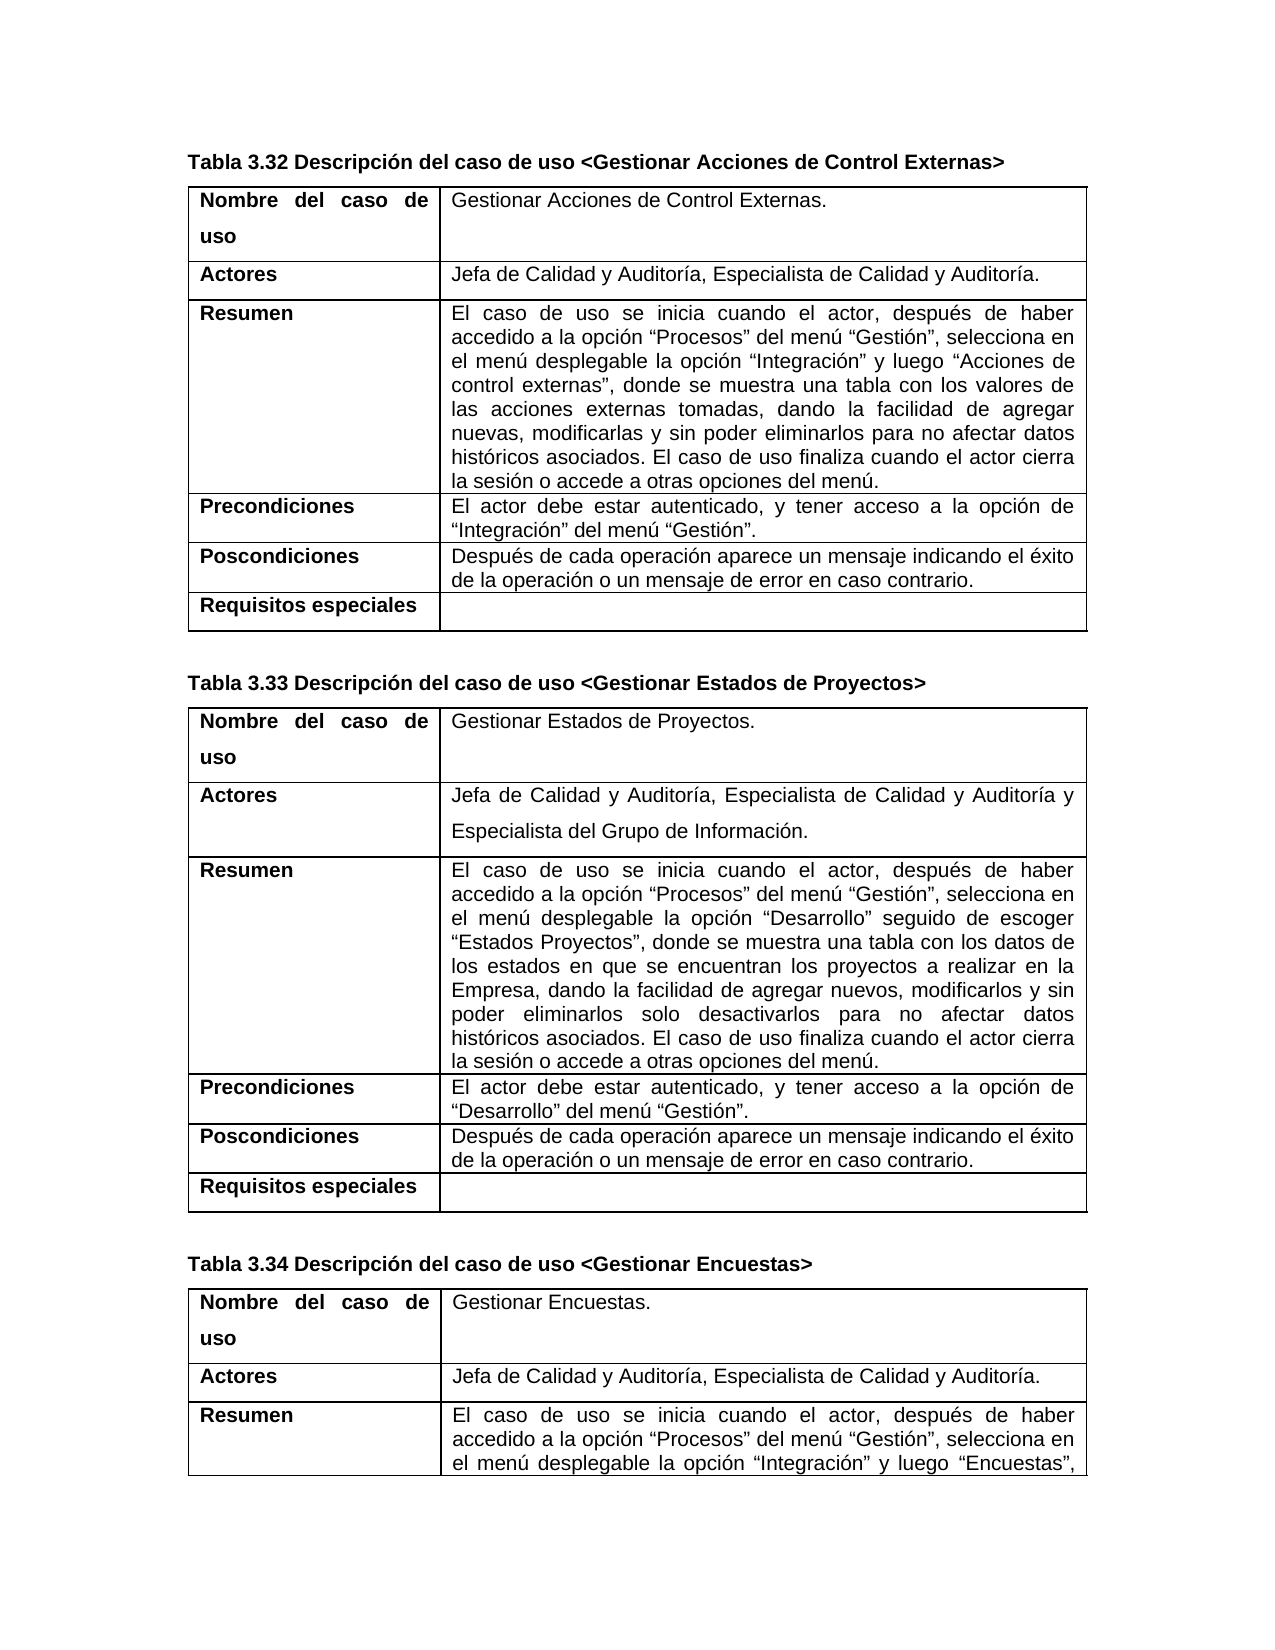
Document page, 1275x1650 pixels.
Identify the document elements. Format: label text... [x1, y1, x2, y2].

table_cell El caso de uso se inicia cuando el actor, después de haber accedido a la opción “Procesos” del menú “Gestión”, selecciona en el menú desplegable la opción “Integración” y luego “Acciones de control externas”, donde se muestra una tabla con los valores de las acciones externas tomadas, dando la facilidad de agregar nuevas, modificarlas y sin poder eliminarlos para no afectar datos históricos asociados. El caso de uso finaliza cuando el actor cierra la sesión o accede a otras opciones del menú. [441, 301, 1086, 492]
table_cell Requisitos especiales [189, 1174, 439, 1211]
table_cell Después de cada operación aparece un mensaje indicando el éxito de la operación o un mensaje de error en caso contrario. [441, 543, 1086, 591]
table_cell Poscondiciones [189, 543, 439, 591]
table_header Gestionar Encuestas. [442, 1290, 1086, 1362]
table_cell Actores [189, 262, 439, 299]
table_cell Requisitos especiales [189, 593, 439, 630]
table_cell Resumen [189, 301, 439, 492]
table_header Gestionar Acciones de Control Externas. [441, 188, 1086, 261]
text Tabla 3.33 Descripción del caso de uso <Gestionar Estados de Proyectos> [187, 671, 1087, 695]
table_header Nombre del caso de uso [189, 709, 439, 782]
table_cell El actor debe estar autenticado, y tener acceso a la opción de “Desarrollo” del menú “Gestión”. [441, 1075, 1086, 1123]
table_cell Precondiciones [189, 494, 439, 542]
text Tabla 3.34 Descripción del caso de uso <Gestionar Encuestas> [187, 1252, 1087, 1276]
table_cell Precondiciones [189, 1075, 439, 1123]
table_cell El actor debe estar autenticado, y tener acceso a la opción de “Integración” del menú “Gestión”. [441, 494, 1086, 542]
table_cell Jefa de Calidad y Auditoría, Especialista de Calidad y Auditoría. [442, 1364, 1086, 1401]
table_cell El caso de uso se inicia cuando el actor, después de haber accedido a la opción “Procesos” del menú “Gestión”, selecciona en el menú desplegable la opción “Desarrollo” seguido de escoger “Estados Proyectos”, donde se muestra una tabla con los datos de los estados en que se encuentran los proyectos a realizar en la Empresa, dando la facilidad de agregar nuevos, modificarlos y sin poder eliminarlos solo desactivarlos para no afectar datos históricos asociados. El caso de uso finaliza cuando el actor cierra la sesión o accede a otras opciones del menú. [441, 858, 1086, 1073]
table_cell Poscondiciones [189, 1125, 439, 1172]
table_cell Jefa de Calidad y Auditoría, Especialista de Calidad y Auditoría. [441, 262, 1086, 299]
table_cell [441, 1174, 1086, 1211]
table_header Nombre del caso de uso [189, 188, 439, 261]
table_header Gestionar Estados de Proyectos. [441, 709, 1086, 782]
table_cell Actores [189, 1364, 440, 1401]
table_cell [441, 593, 1086, 630]
table_cell Resumen [189, 1403, 440, 1474]
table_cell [442, 1403, 1086, 1474]
table_cell Actores [189, 783, 439, 856]
table_header Nombre del caso de uso [189, 1290, 440, 1362]
table_cell Jefa de Calidad y Auditoría, Especialista de Calidad y Auditoría y Especialista del Grupo de Información. [441, 783, 1086, 856]
text Tabla 3.32 Descripción del caso de uso <Gestionar Acciones de Control Externas> [187, 150, 1087, 174]
table_cell Después de cada operación aparece un mensaje indicando el éxito de la operación o un mensaje de error en caso contrario. [441, 1125, 1086, 1172]
table_cell Resumen [189, 858, 439, 1073]
